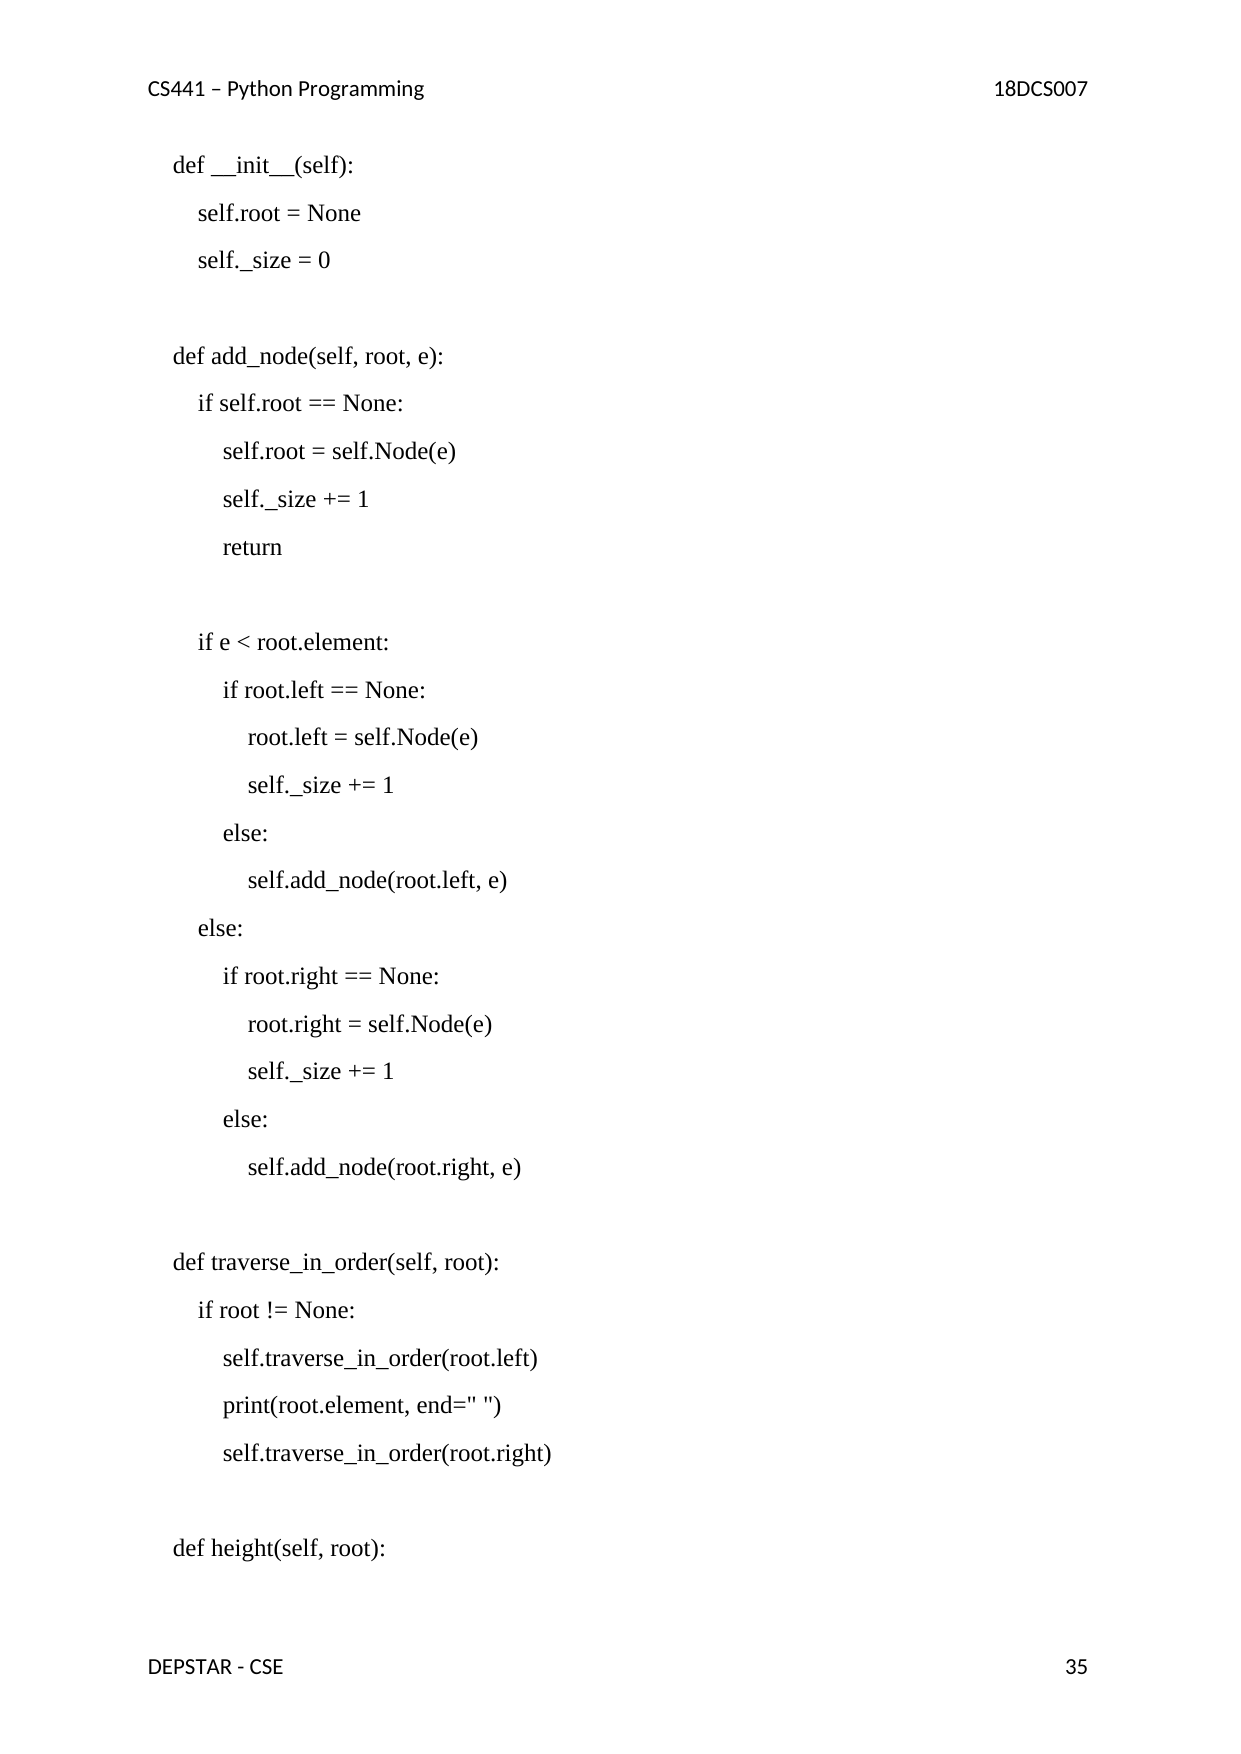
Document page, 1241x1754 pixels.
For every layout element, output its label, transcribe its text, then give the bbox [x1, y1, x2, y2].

text return [148, 532, 1090, 560]
text root.left = self.Node(e) [148, 722, 1090, 751]
text self.root = None [148, 198, 1090, 226]
text root.right = self.Node(e) [148, 1009, 1090, 1037]
text self._size += 1 [148, 484, 1090, 513]
text else: [148, 818, 1090, 847]
text self.add_node(root.right, e) [148, 1152, 1090, 1181]
text if self.root == None: [148, 388, 1090, 417]
text print(root.element, end=" ") [148, 1390, 1090, 1419]
text self._size += 1 [148, 770, 1090, 799]
text def traverse_in_order(self, root): [148, 1247, 1090, 1276]
text self._size += 1 [148, 1056, 1090, 1085]
text if root.left == None: [148, 675, 1090, 703]
text def add_node(self, root, e): [148, 341, 1090, 369]
text self.traverse_in_order(root.right) [148, 1438, 1090, 1467]
text self.root = self.Node(e) [148, 436, 1090, 465]
text self.traverse_in_order(root.left) [148, 1343, 1090, 1371]
text def __init__(self): [148, 150, 1090, 179]
text if root != None: [148, 1295, 1090, 1324]
text self.add_node(root.left, e) [148, 866, 1090, 894]
text if root.right == None: [148, 961, 1090, 990]
text else: [148, 913, 1090, 942]
text else: [148, 1104, 1090, 1133]
text if e < root.element: [148, 627, 1090, 656]
text def height(self, root): [148, 1533, 1090, 1562]
text self._size = 0 [148, 245, 1090, 274]
